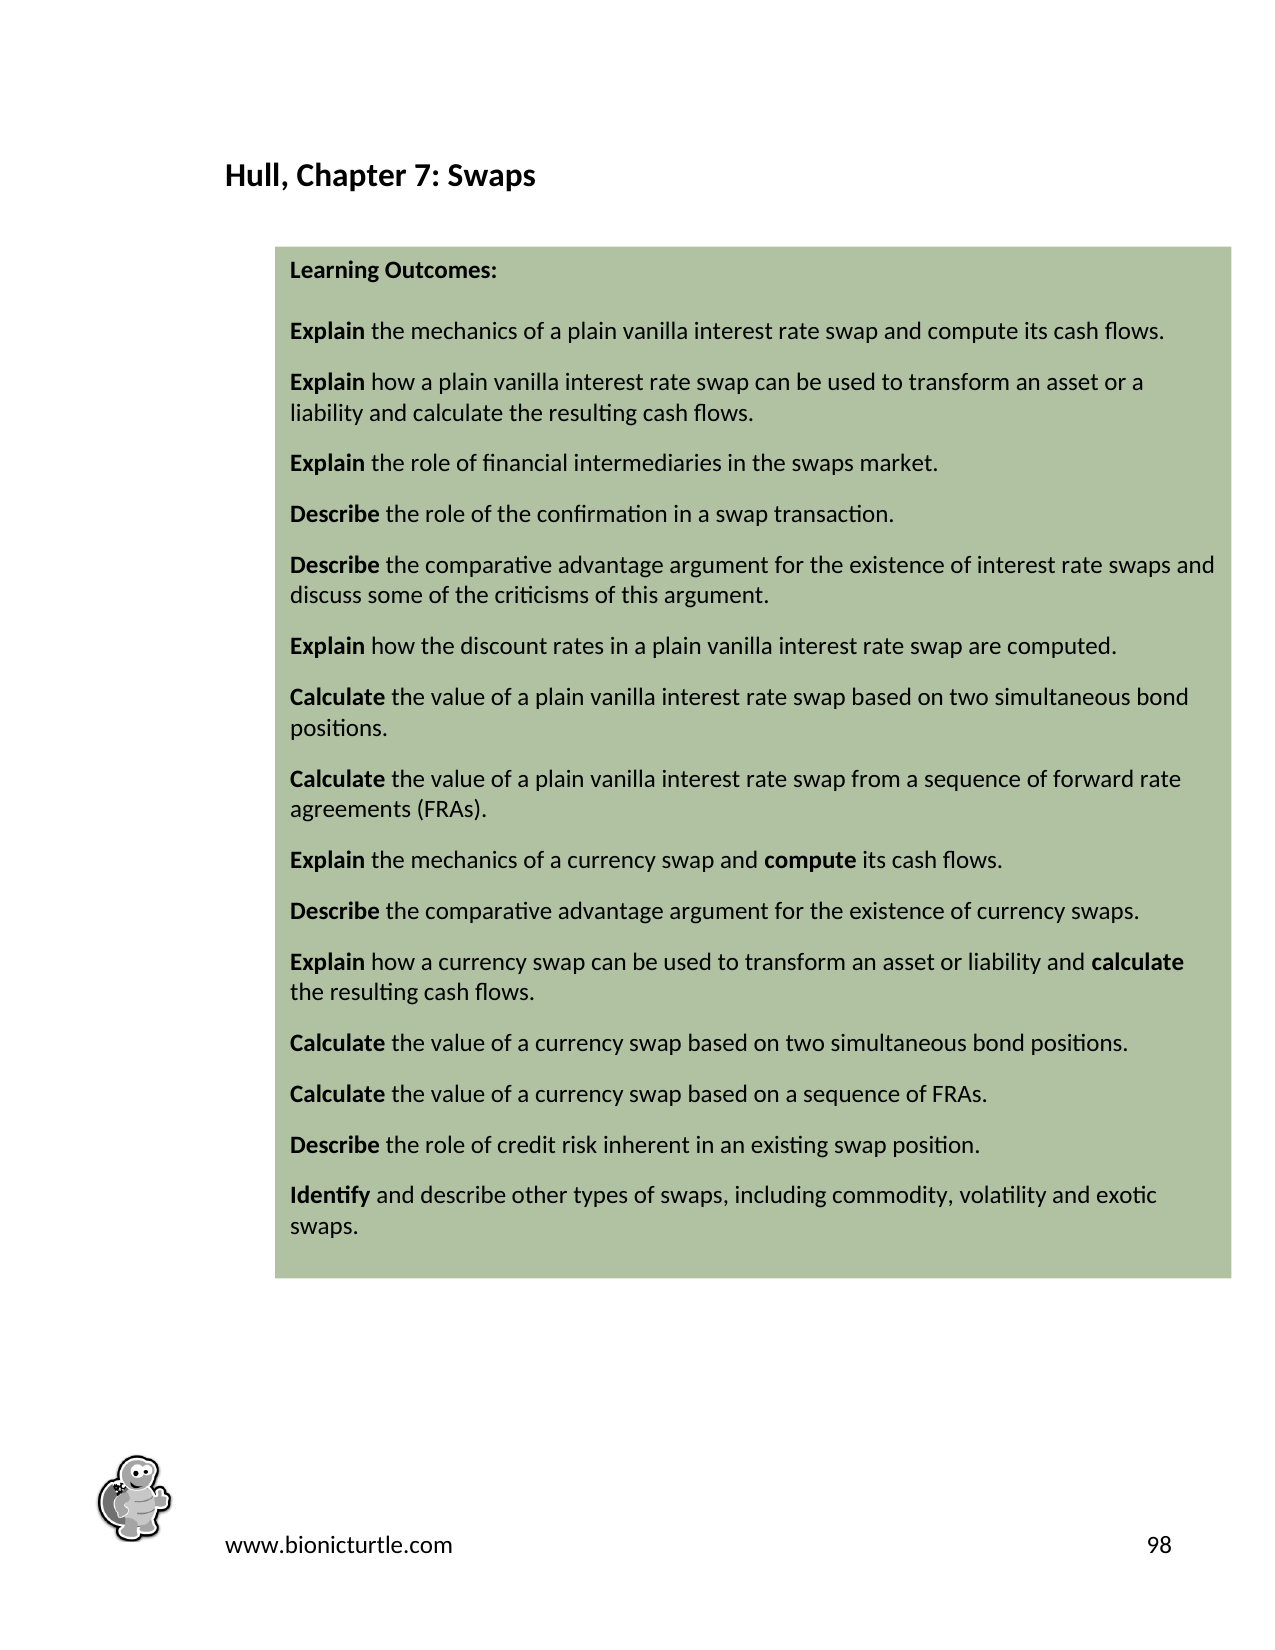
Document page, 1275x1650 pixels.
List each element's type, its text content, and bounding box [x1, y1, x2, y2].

subtitle Hull, Chapter 7: Swaps [225, 153, 1172, 194]
